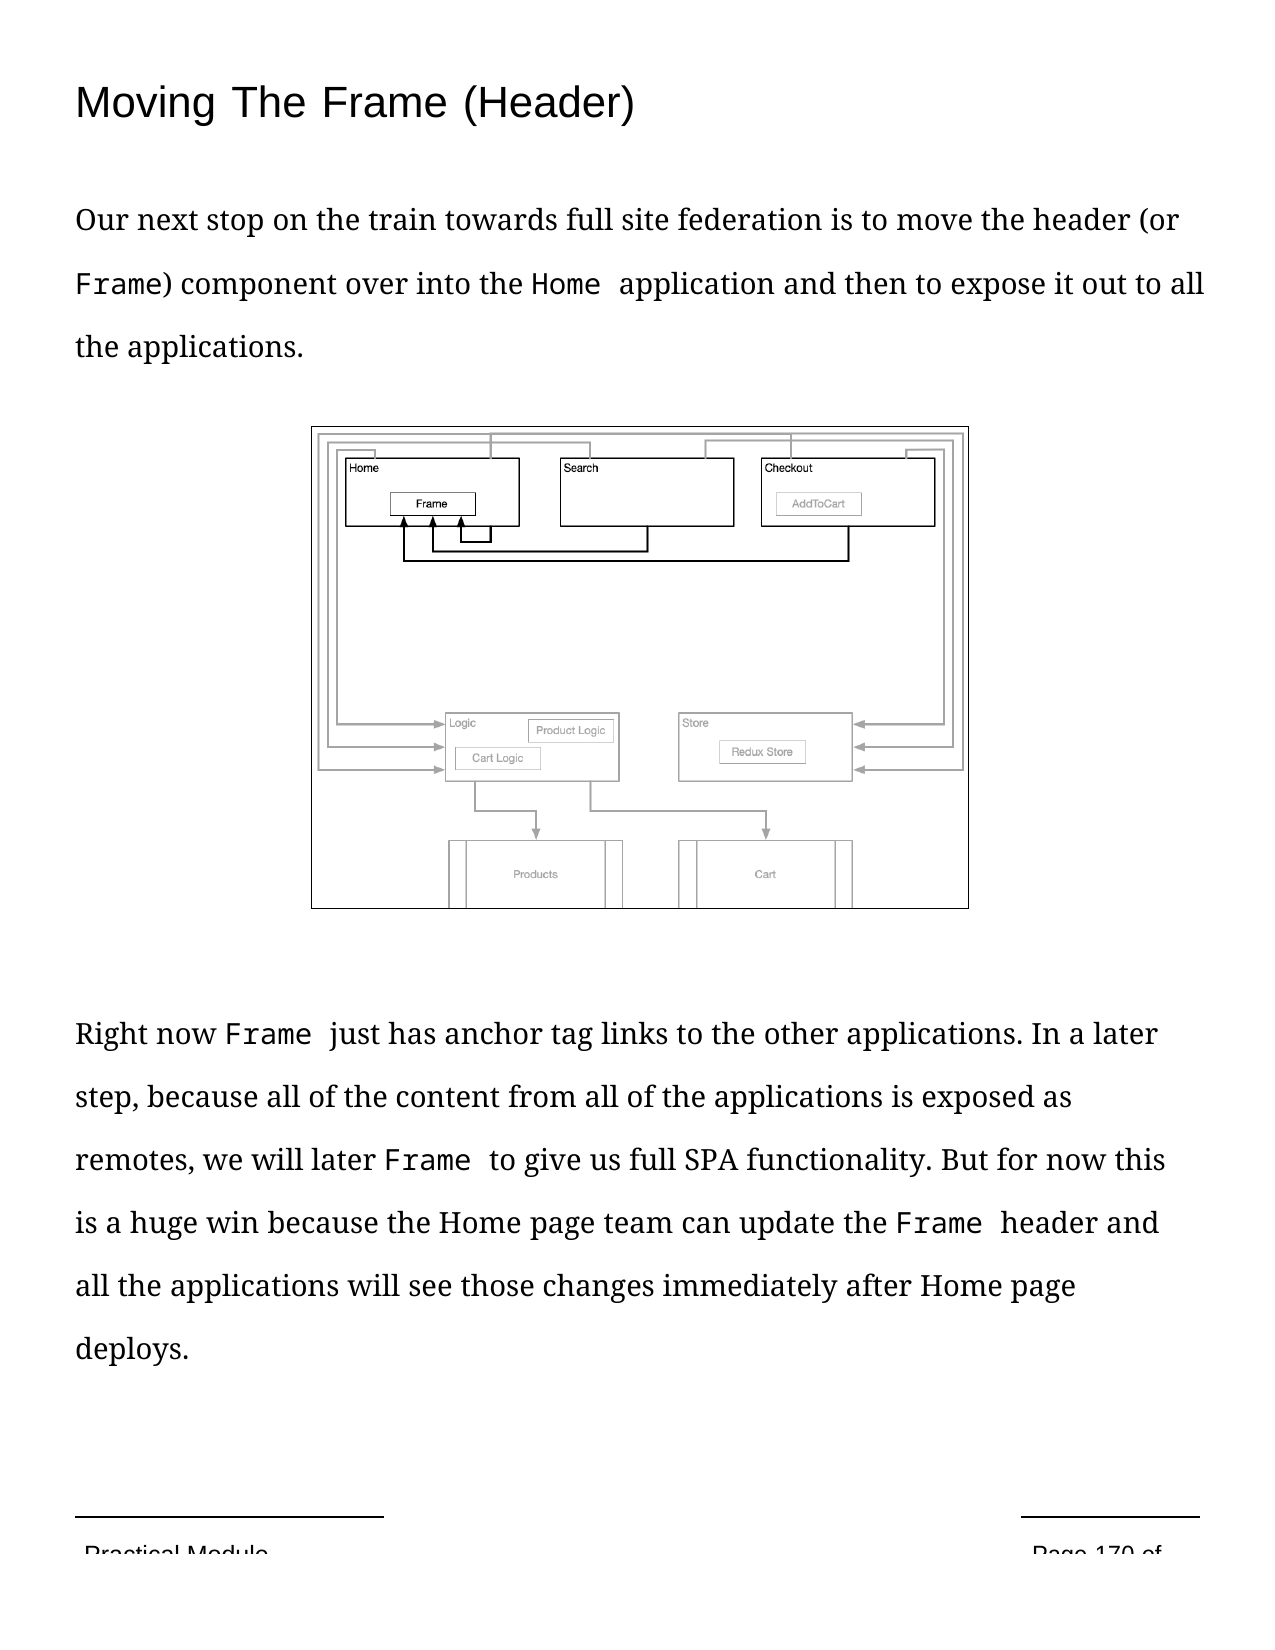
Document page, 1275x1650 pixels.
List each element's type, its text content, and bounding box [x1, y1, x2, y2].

text Our next stop on the train towards full site federation is to move the header (or Frame) component over into the Home application and then to expose it out to all the applications. [75, 199, 1207, 366]
subtitle Moving The Frame (Header) [75, 77, 1212, 127]
text Right now Frame just has anchor tag links to the other applications. In a later step, because all of the content from all of the applications is exposed as remotes, we will later Frame to give us full SPA functionality. But for now this is a huge win because the Home page team can update the Frame header and all the applications will see those changes immediately after Home page deploys. [75, 1013, 1192, 1368]
picture [312, 427, 968, 908]
